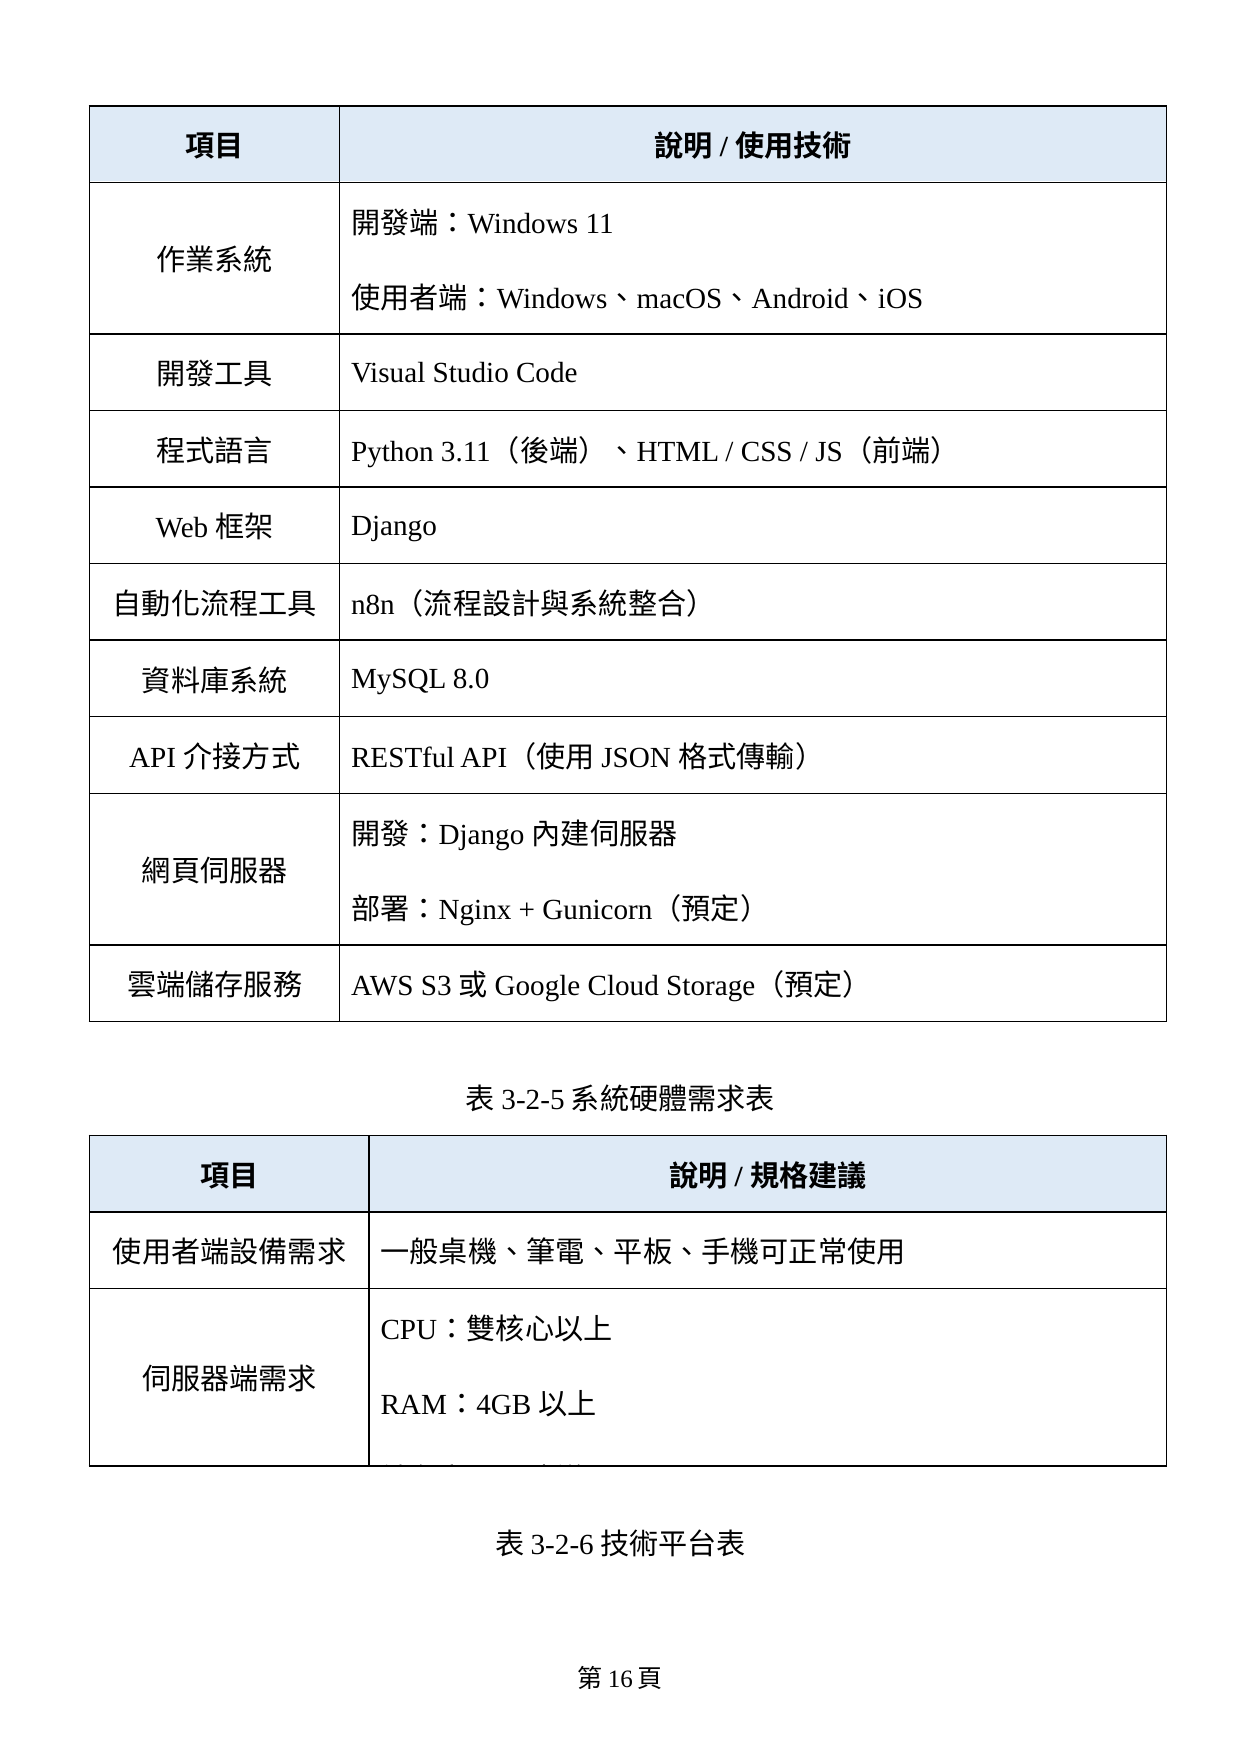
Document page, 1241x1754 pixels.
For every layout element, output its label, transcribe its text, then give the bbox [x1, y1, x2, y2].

table_cell Django [340, 488, 1166, 563]
table_header 說明 / 規格建議 [370, 1136, 1166, 1211]
table_cell Python 3.11（後端）、HTML / CSS / JS（前端） [340, 411, 1166, 486]
table_cell Visual Studio Code [340, 335, 1166, 409]
table_cell 自動化流程工具 [90, 564, 339, 639]
table_cell CPU：雙核心以上 RAM：4GB 以上 儲存空間：建議 50GB [370, 1289, 1166, 1465]
table_header 項目 [90, 1136, 368, 1211]
table_cell 作業系統 [90, 183, 339, 333]
table_cell RESTful API（使用 JSON 格式傳輸） [340, 717, 1166, 792]
table_cell 網頁伺服器 [90, 794, 339, 944]
table_cell 伺服器端需求 [90, 1289, 368, 1465]
table_cell 資料庫系統 [90, 641, 339, 716]
table_cell 開發工具 [90, 335, 339, 409]
table_cell 雲端儲存服務 [90, 946, 339, 1021]
table_cell MySQL 8.0 [340, 641, 1166, 716]
table_cell API 介接方式 [90, 717, 339, 792]
table_cell 開發端：Windows 11 使用者端：Windows、macOS、Android、iOS [340, 183, 1166, 333]
table_cell 一般桌機、筆電、平板、手機可正常使用 [370, 1213, 1166, 1288]
table_cell 程式語言 [90, 411, 339, 486]
table_cell 開發：Django 內建伺服器 部署：Nginx + Gunicorn（預定） [340, 794, 1166, 944]
table_cell AWS S3 或 Google Cloud Storage（預定） [340, 946, 1166, 1021]
table_cell 使用者端設備需求 [90, 1213, 368, 1288]
table_header 說明 / 使用技術 [340, 107, 1166, 181]
table_cell n8n（流程設計與系統整合） [340, 564, 1166, 639]
table_cell Web 框架 [90, 488, 339, 563]
table_header 項目 [90, 107, 339, 181]
